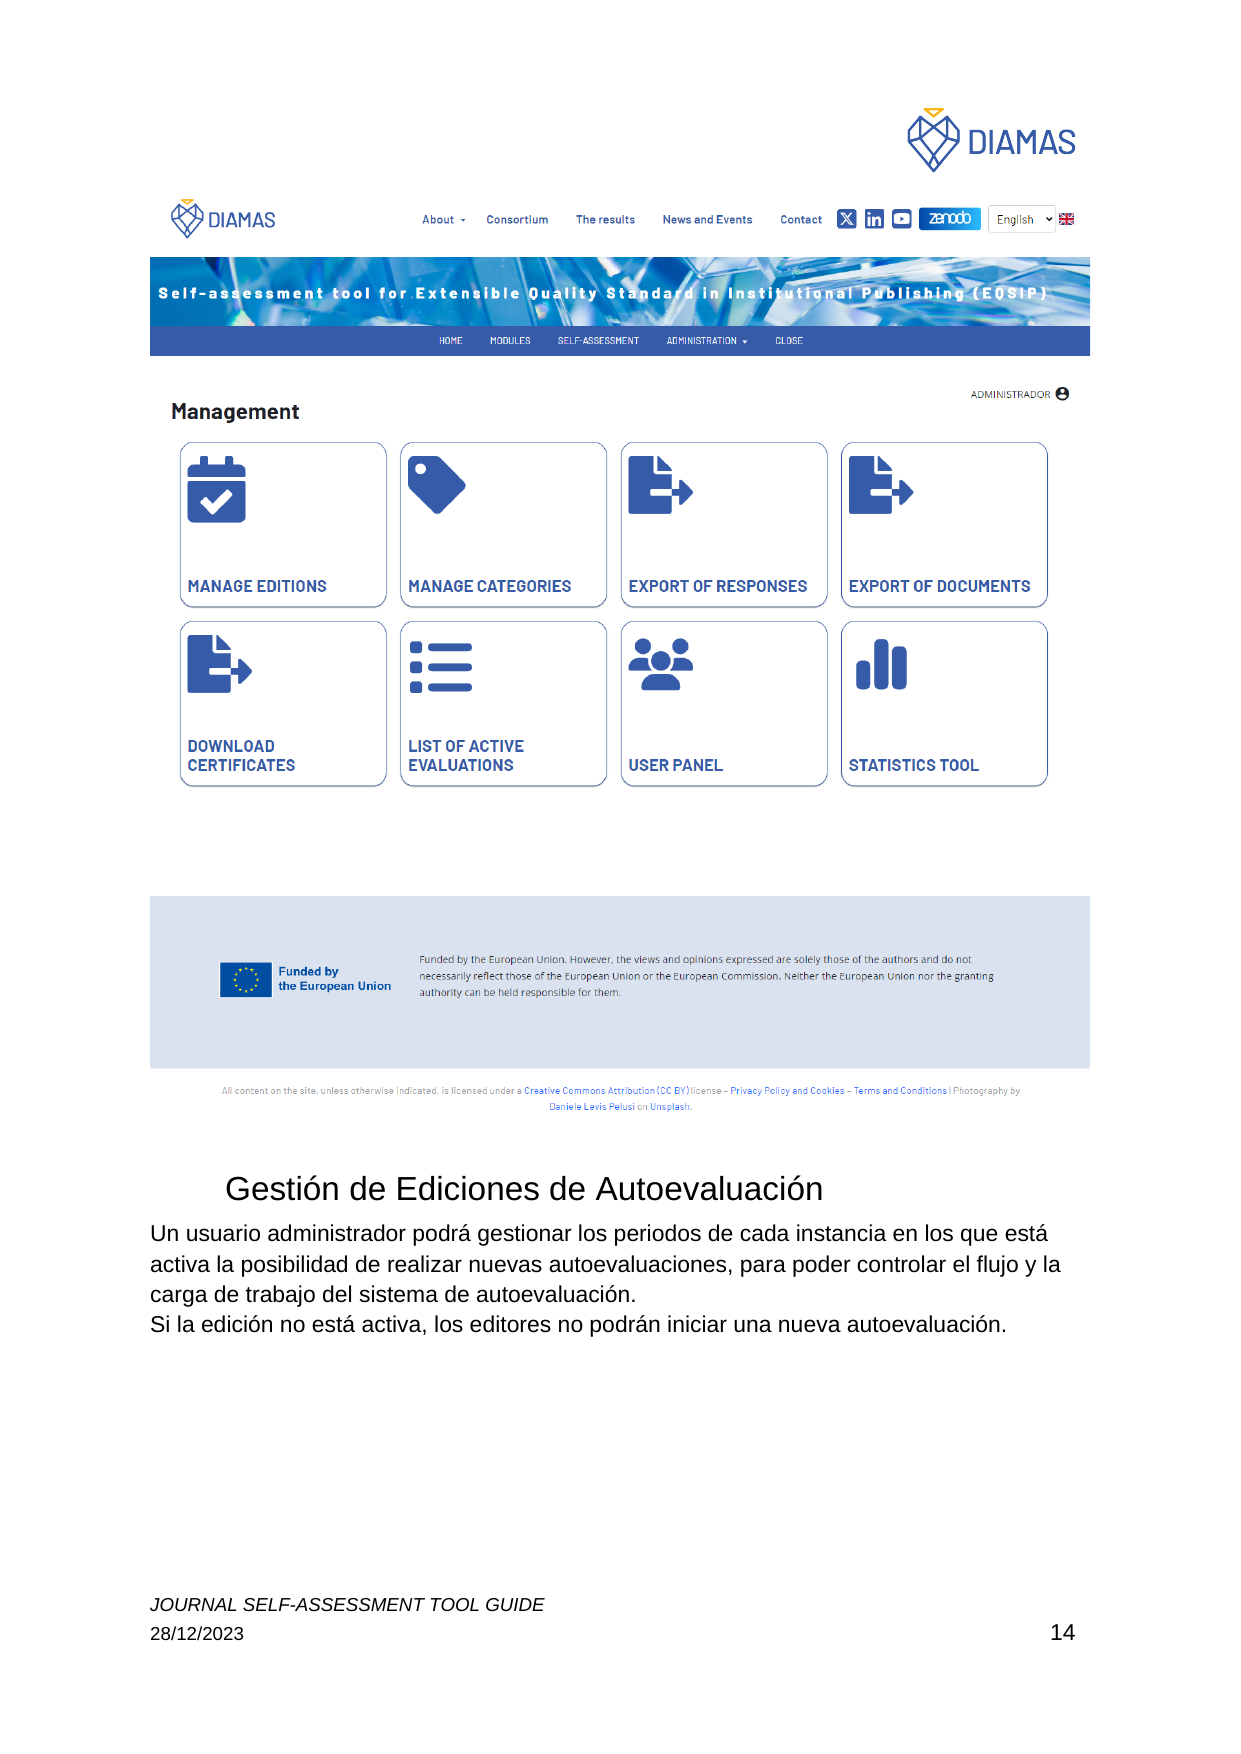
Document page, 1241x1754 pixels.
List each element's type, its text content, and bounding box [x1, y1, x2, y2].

subtitle Gestión de Ediciones de Autoevaluación [150, 1169, 1090, 1208]
text Si la edición no está activa, los editores no podrán iniciar una nueva autoevaluación. [150, 1311, 1090, 1337]
picture [150, 95, 1091, 1128]
text Un usuario administrador podrá gestionar los periodos de cada instancia en los que está activa la posibilidad de realizar nuevas autoevaluaciones, para poder controlar el flujo y la carga de trabajo del sistema de autoevaluación. [150, 1220, 1090, 1307]
